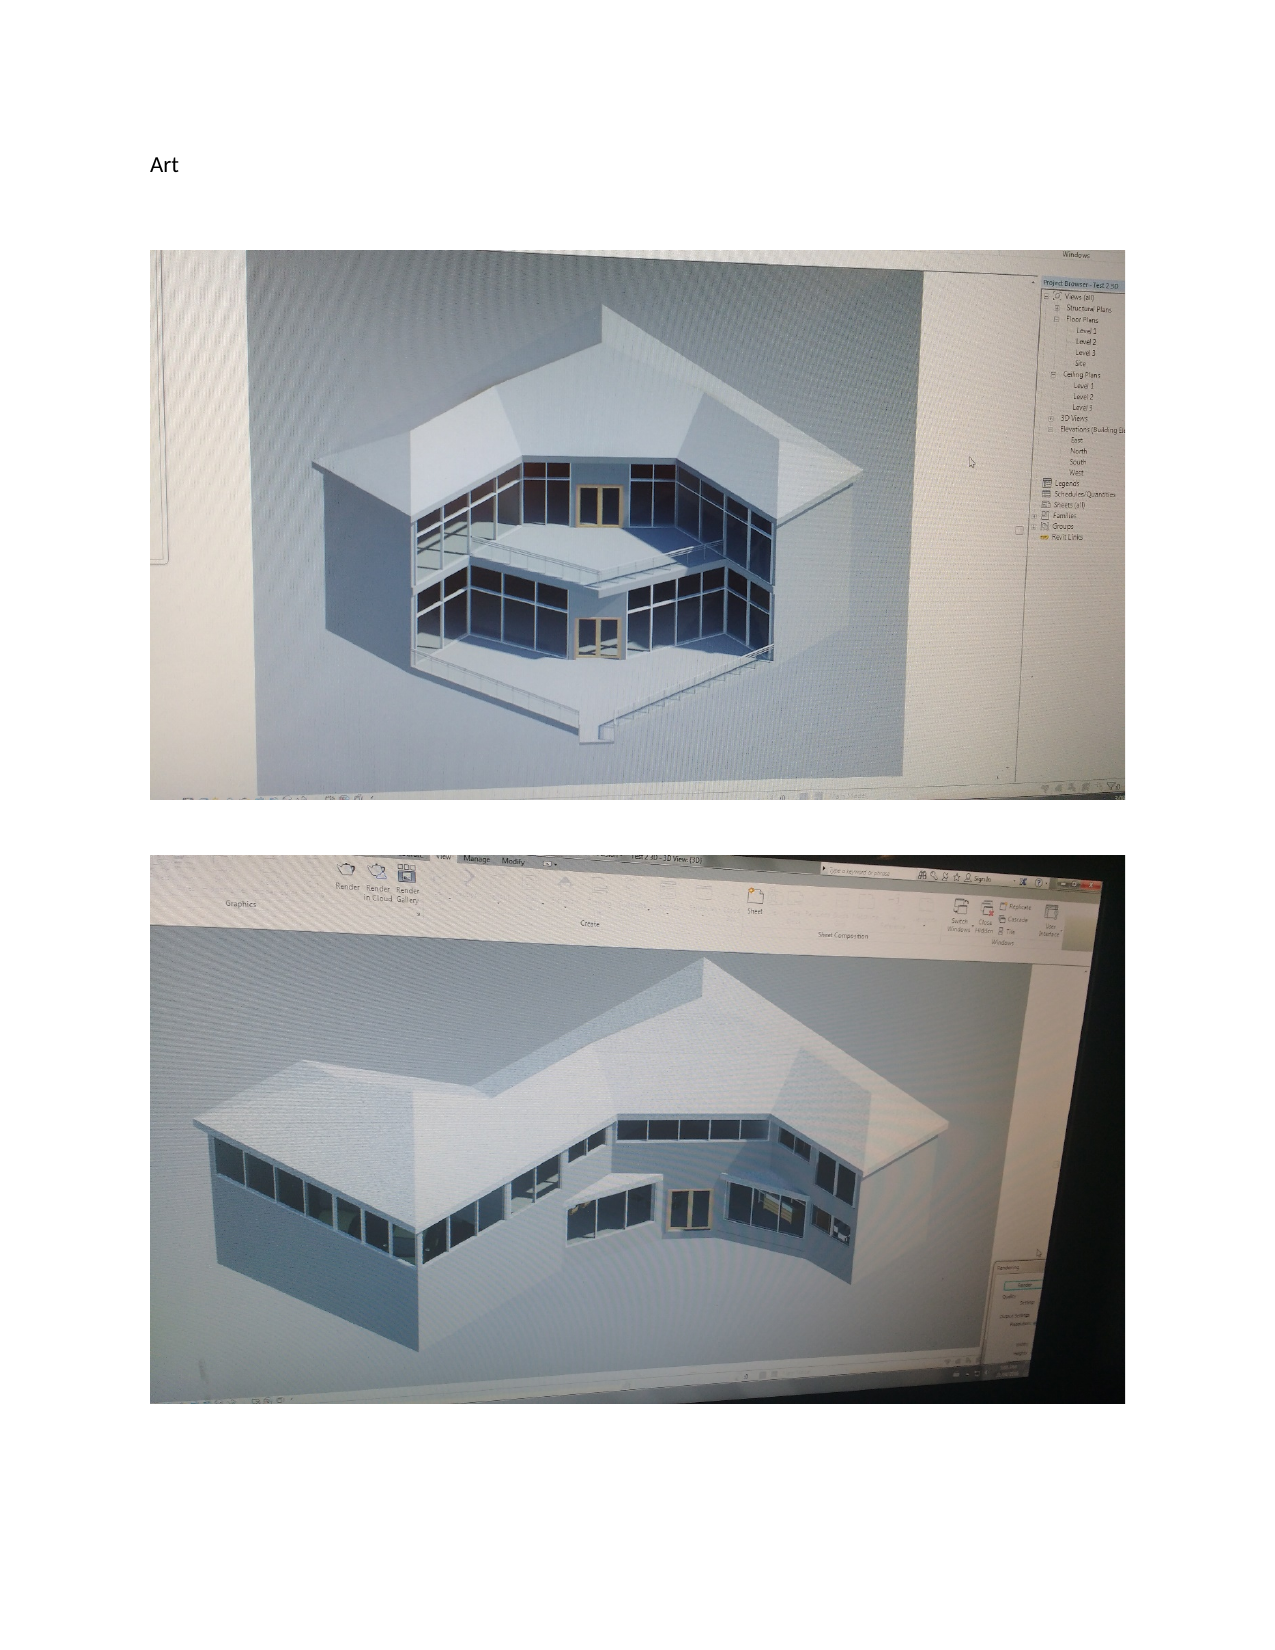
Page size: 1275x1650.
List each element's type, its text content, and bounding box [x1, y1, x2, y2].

text Art [150, 150, 1125, 178]
picture [150, 250, 1125, 800]
picture [150, 855, 1125, 1404]
